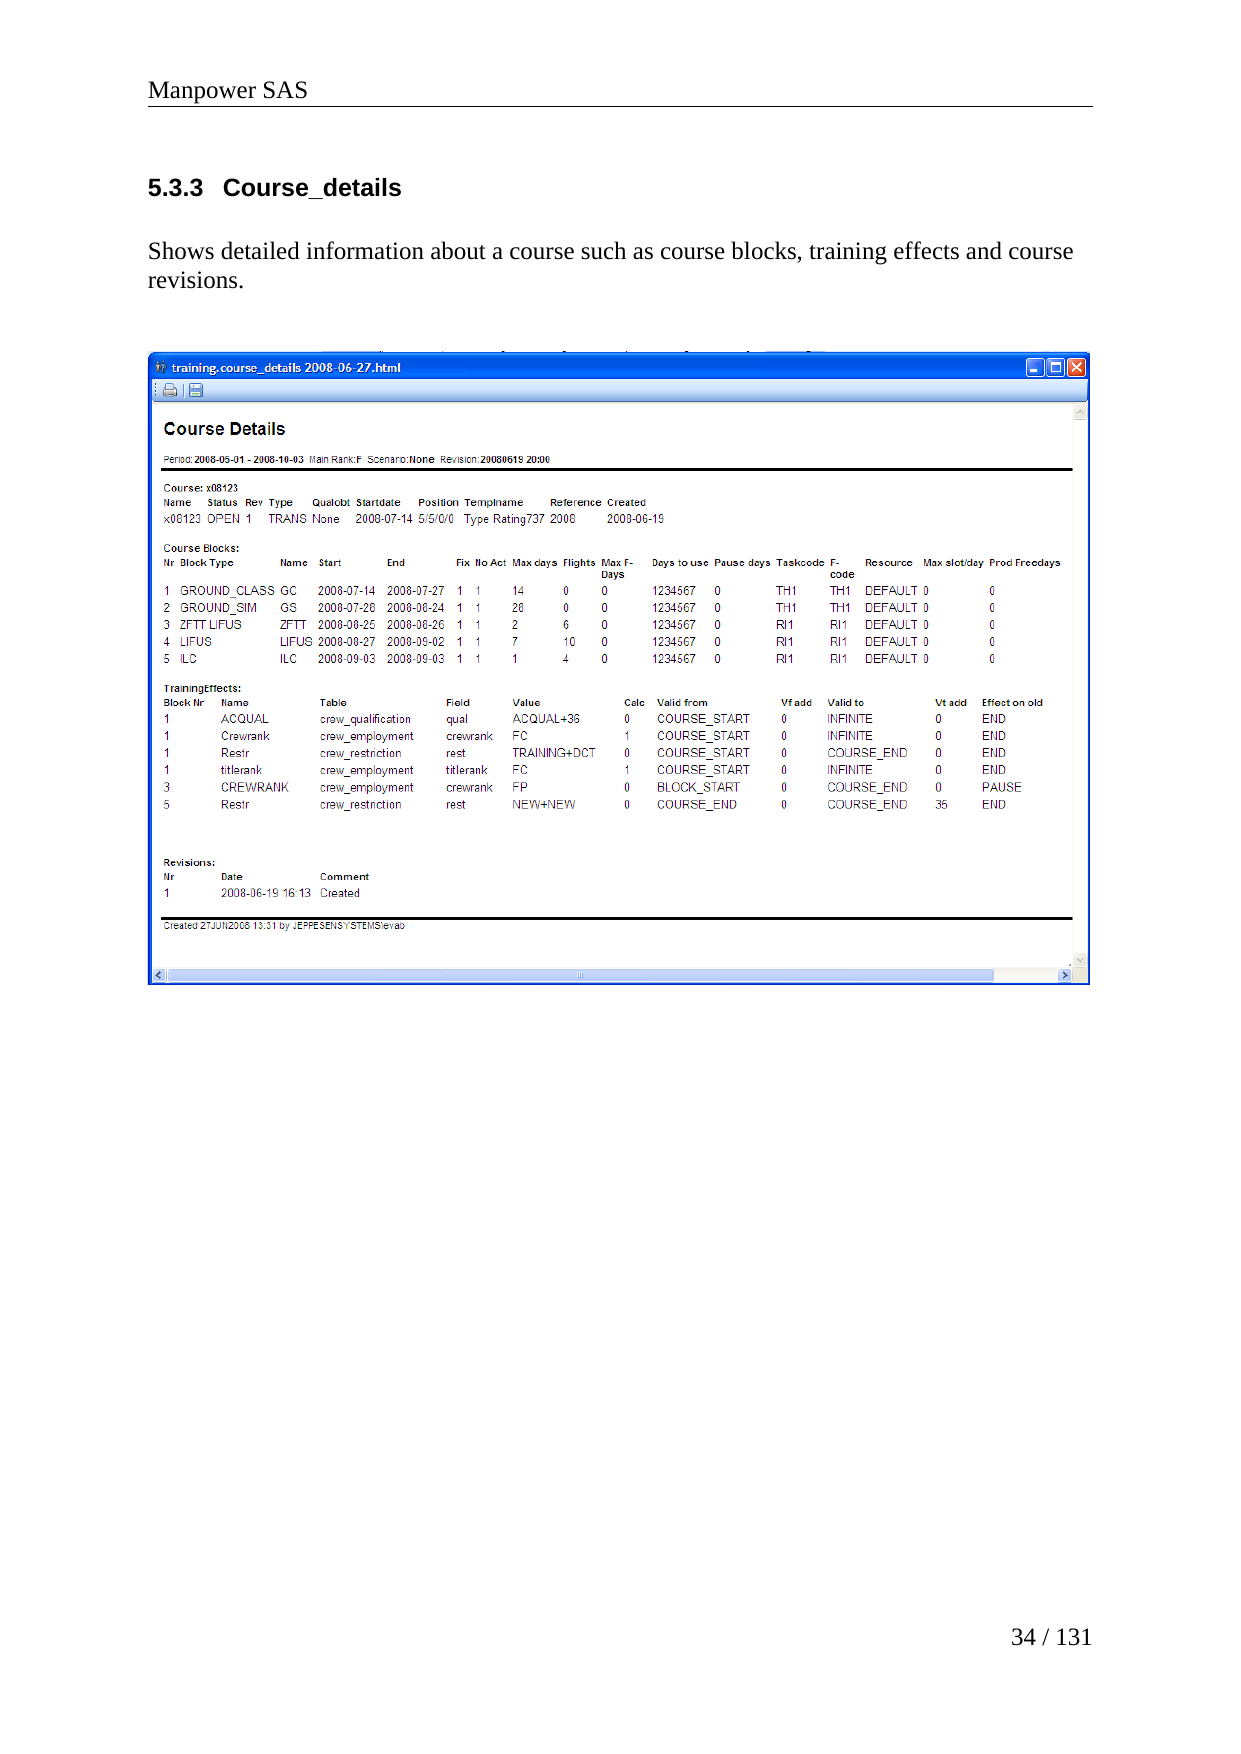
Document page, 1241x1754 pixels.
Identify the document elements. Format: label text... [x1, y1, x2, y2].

picture [147, 351, 1090, 985]
text Shows detailed information about a course such as course blocks, training effects and course revisions. [148, 236, 1093, 294]
subtitle Course_details [148, 173, 1093, 201]
